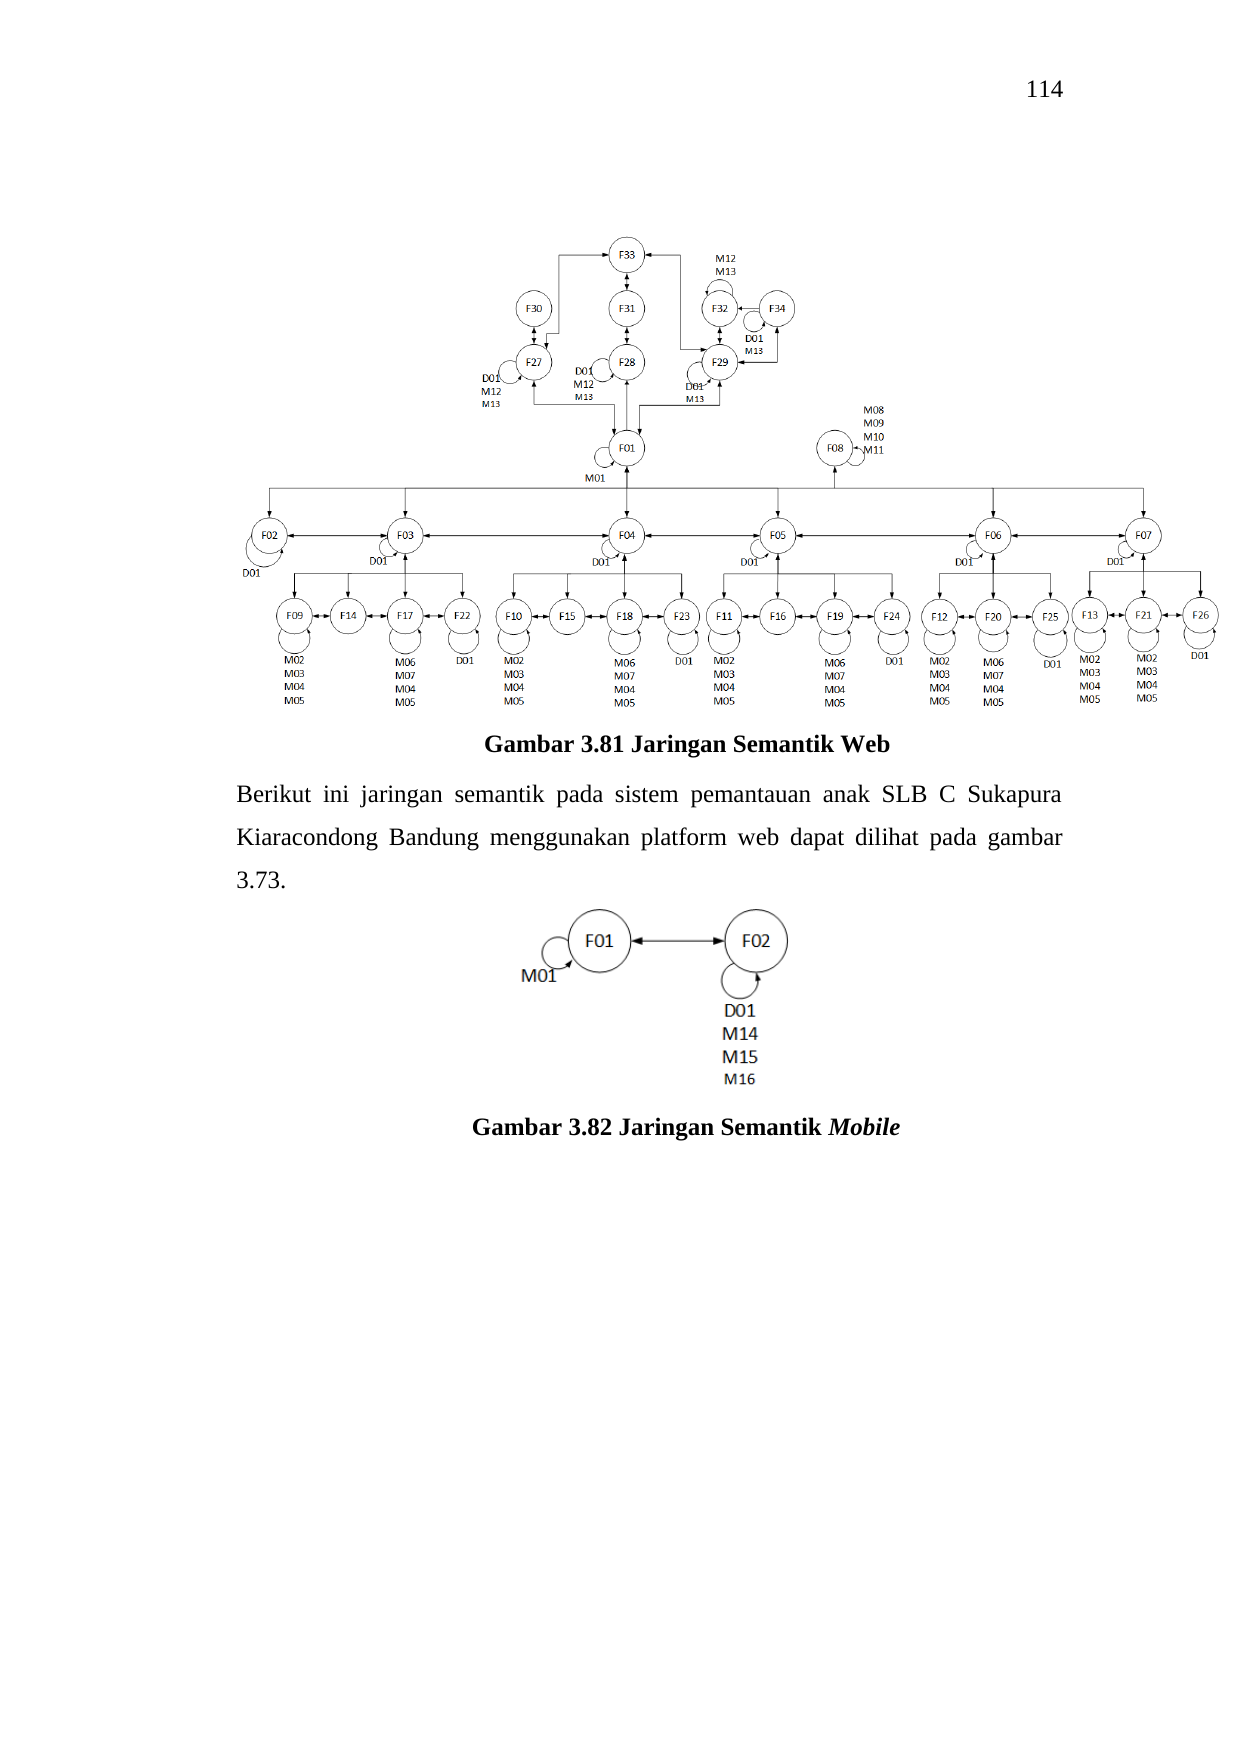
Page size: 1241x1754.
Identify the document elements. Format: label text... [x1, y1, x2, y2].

picture [236, 236, 1219, 715]
picture [510, 908, 789, 1098]
text Berikut ini jaringan semantik pada sistem pemantauan anak SLB C Sukapura Kiaracondong Bandung menggunakan platform web dapat dilihat pada gambar 3.73. [236, 779, 1063, 894]
